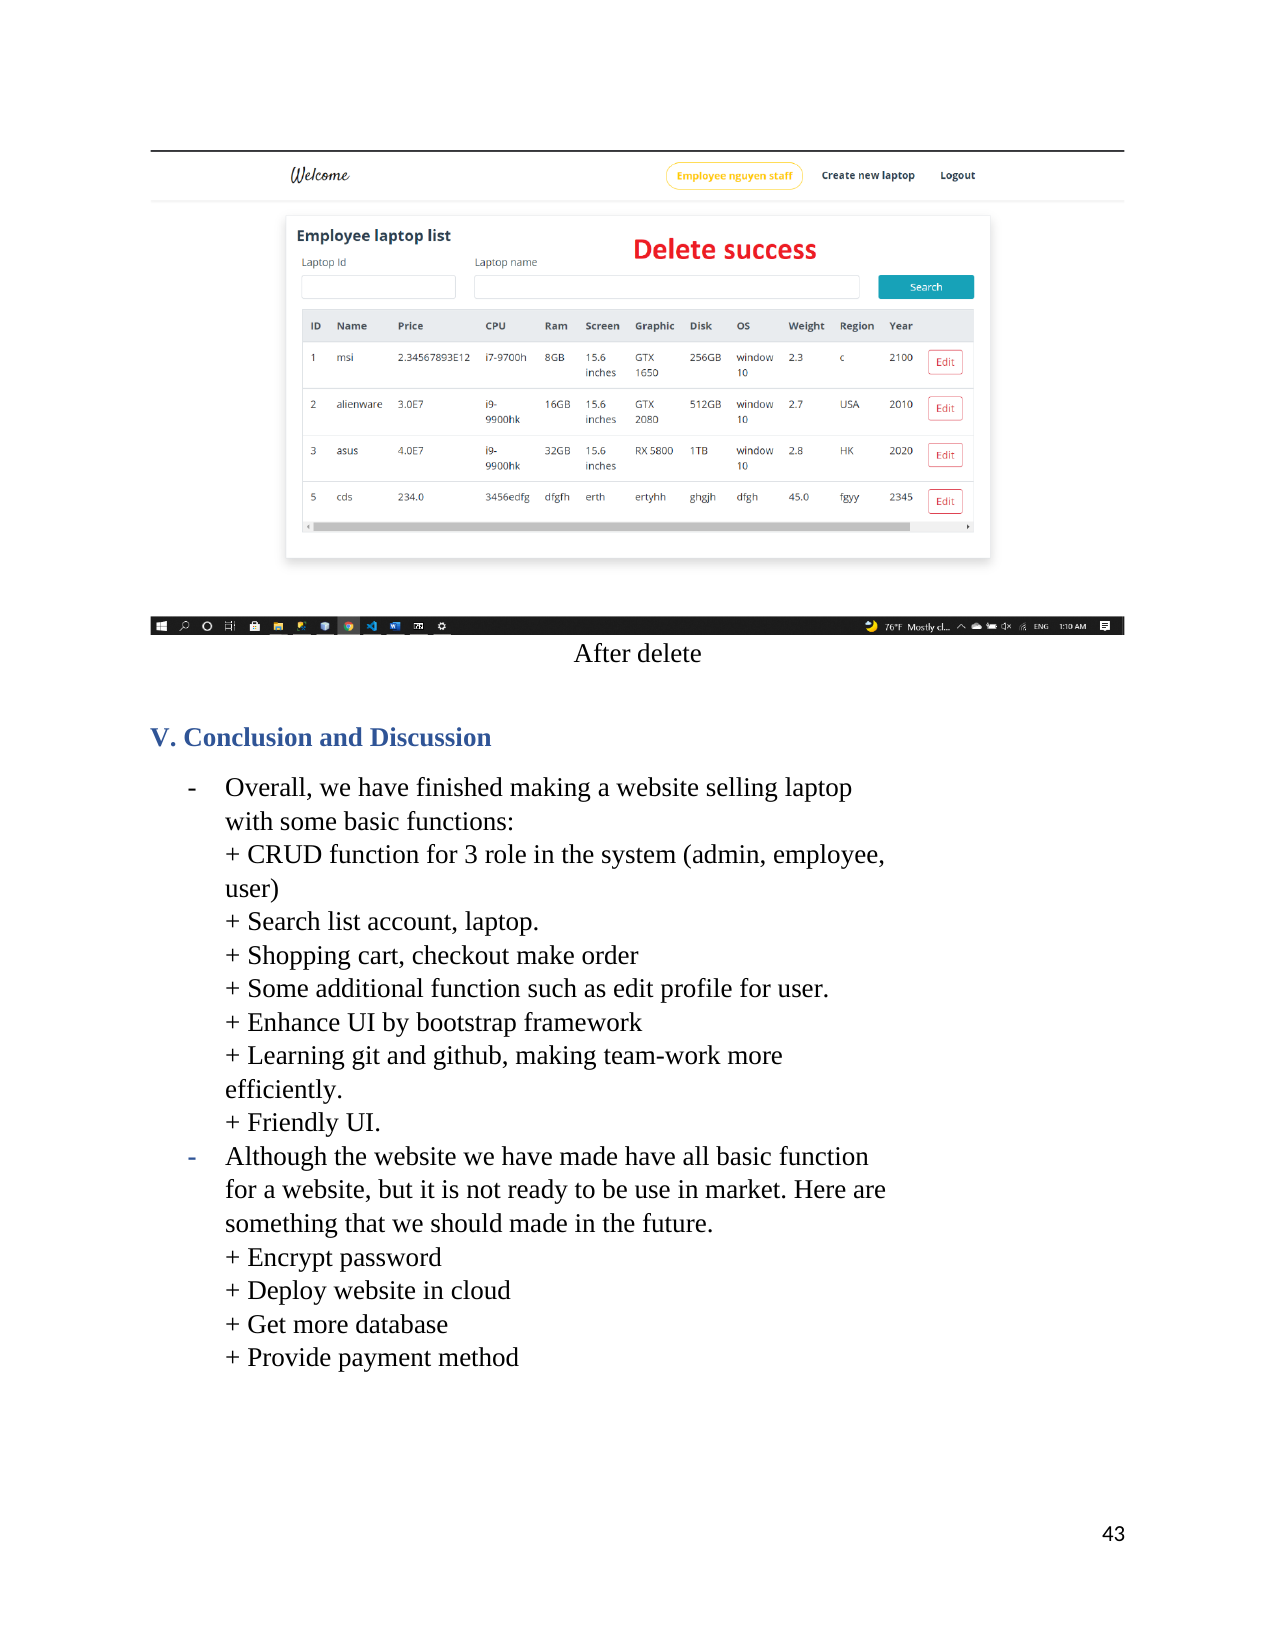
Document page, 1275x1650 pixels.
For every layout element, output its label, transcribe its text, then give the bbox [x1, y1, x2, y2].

list + Some additional function such as edit profile for user. [225, 972, 899, 1003]
list + Search list account, laptop. [225, 905, 899, 936]
list + Friendly UI. [225, 1107, 899, 1138]
list + CRUD function for 3 role in the system (admin, employee, user) [225, 838, 899, 903]
picture [150, 150, 1125, 635]
text + Deploy website in cloud [225, 1274, 899, 1305]
text + Provide payment method [225, 1341, 899, 1372]
list + Enhance UI by bootstrap framework [225, 1006, 899, 1037]
text + Encrypt password [225, 1241, 899, 1272]
text V. Conclusion and Discussion [150, 721, 899, 752]
text + Get more database [225, 1308, 899, 1339]
list Although the website we have made have all basic function for a website, but it is not ready to be use in market. Here are something that we should made in the future. [187, 1140, 899, 1238]
list After delete [150, 637, 1125, 668]
list Overall, we have finished making a website selling laptop with some basic functions: [187, 771, 899, 836]
list + Shopping cart, checkout make order [225, 939, 899, 970]
list + Learning git and github, making team-work more efficiently. [225, 1039, 899, 1104]
